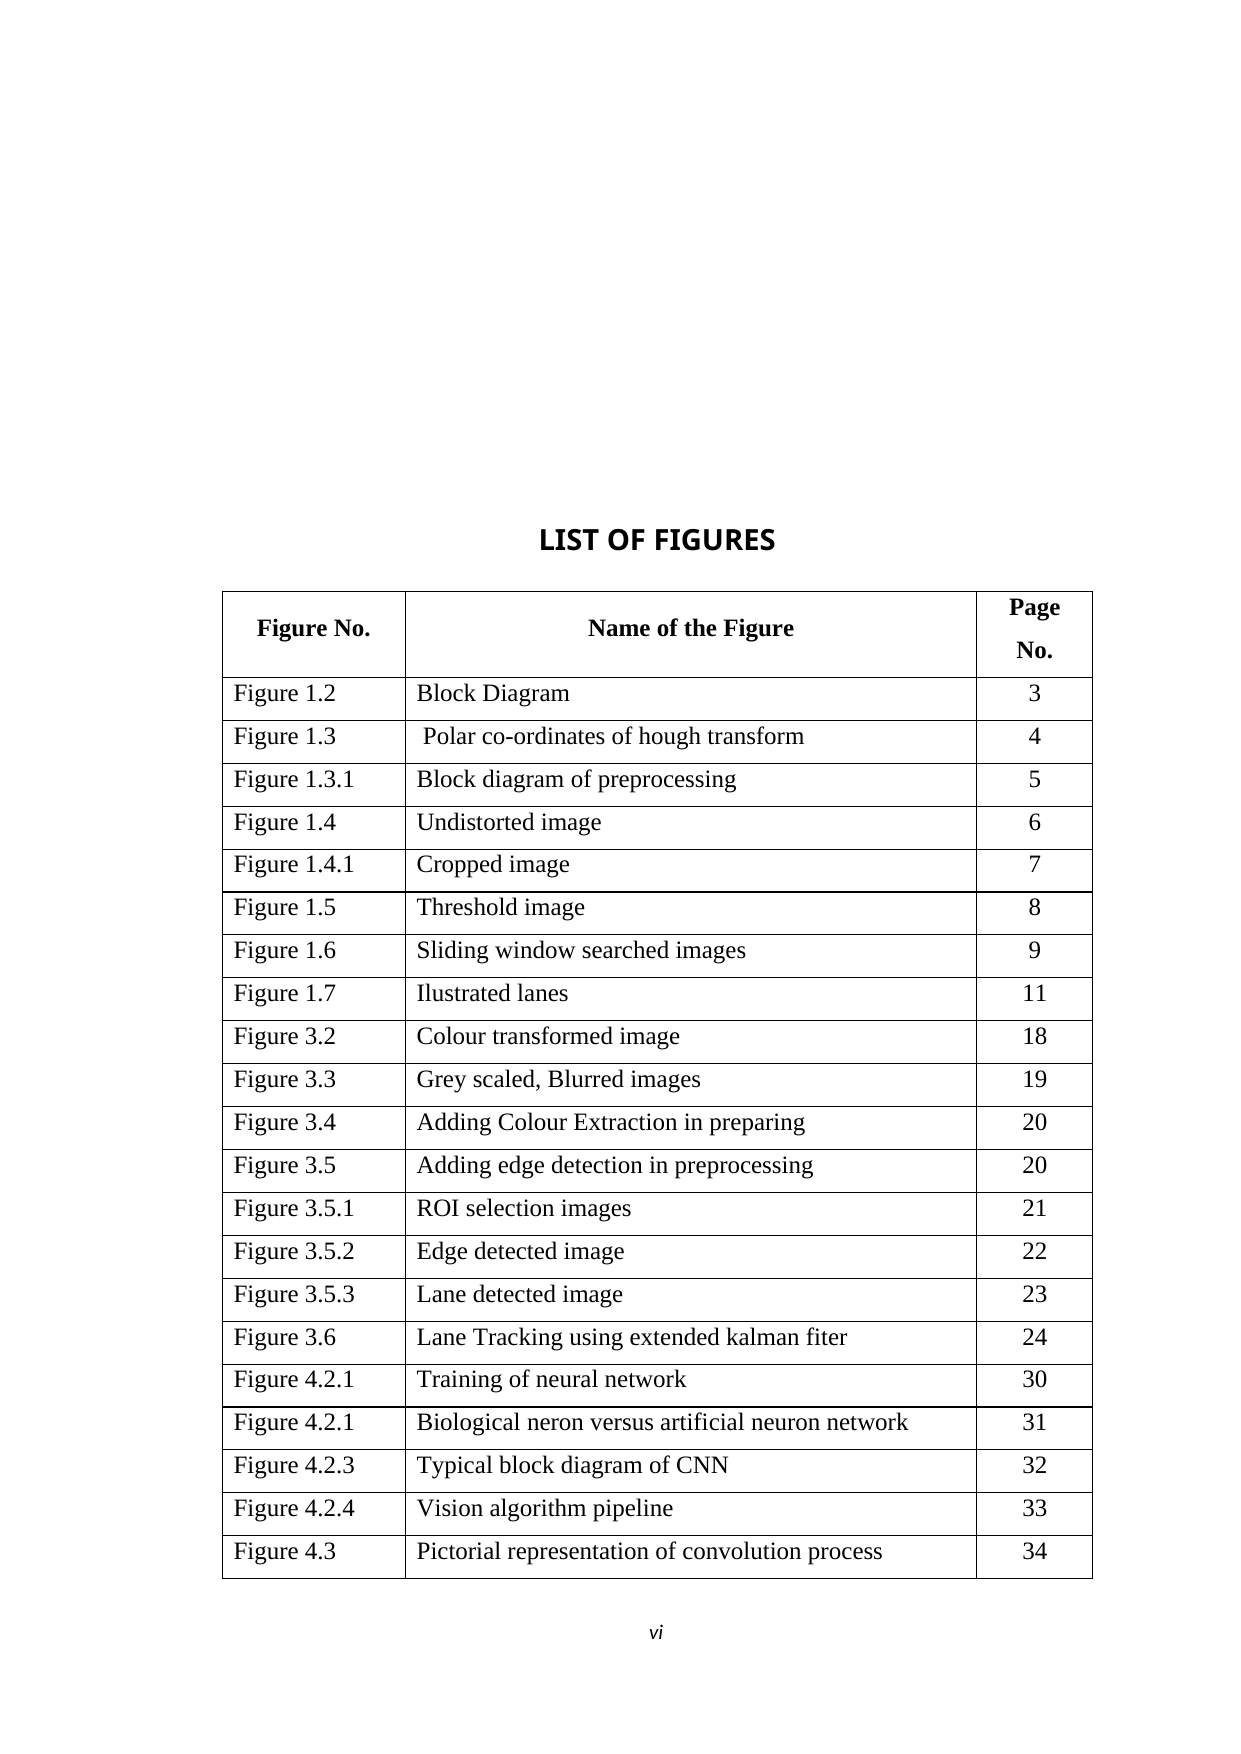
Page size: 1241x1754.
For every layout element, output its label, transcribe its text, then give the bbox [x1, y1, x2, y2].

table_cell Figure 1.6 [223, 935, 405, 977]
table_cell Figure 1.4.1 [223, 850, 405, 891]
table_cell Figure 4.2.1 [223, 1365, 405, 1406]
table_cell 21 [977, 1193, 1092, 1235]
table_cell Ilustrated lanes [406, 978, 976, 1020]
table_cell 30 [977, 1365, 1092, 1406]
table_cell Lane detected image [406, 1279, 976, 1321]
table_header Name of the Figure [406, 592, 976, 677]
table_cell 24 [977, 1322, 1092, 1363]
table_cell Edge detected image [406, 1236, 976, 1278]
table_cell Polar co-ordinates of hough transform [406, 721, 976, 763]
table_cell Figure 3.4 [223, 1107, 405, 1149]
table_cell Figure 3.6 [223, 1322, 405, 1363]
table_cell Figure 4.2.3 [223, 1450, 405, 1492]
table_cell 6 [977, 807, 1092, 848]
table_cell Figure 3.2 [223, 1021, 405, 1063]
table_cell Adding Colour Extraction in preparing [406, 1107, 976, 1149]
table_cell Sliding window searched images [406, 935, 976, 977]
table_cell Figure 1.7 [223, 978, 405, 1020]
table_cell Biological neron versus artificial neuron network [406, 1408, 976, 1449]
table_cell 3 [977, 678, 1092, 720]
table_cell Undistorted image [406, 807, 976, 848]
table_cell Cropped image [406, 850, 976, 891]
table_header Figure No. [223, 592, 405, 677]
table_cell Block Diagram [406, 678, 976, 720]
table_cell 31 [977, 1408, 1092, 1449]
table_cell Lane Tracking using extended kalman fiter [406, 1322, 976, 1363]
table_cell 19 [977, 1064, 1092, 1106]
table_cell 8 [977, 893, 1092, 934]
table_cell 9 [977, 935, 1092, 977]
table_cell Figure 1.2 [223, 678, 405, 720]
table_cell 22 [977, 1236, 1092, 1278]
table_cell 5 [977, 764, 1092, 806]
table_cell Figure 1.5 [223, 893, 405, 934]
table_cell Colour transformed image [406, 1021, 976, 1063]
table_cell 20 [977, 1150, 1092, 1192]
table_cell ROI selection images [406, 1193, 976, 1235]
table_cell Typical block diagram of CNN [406, 1450, 976, 1492]
table_cell Figure 1.3.1 [223, 764, 405, 806]
table_cell Figure 1.3 [223, 721, 405, 763]
table_cell Figure 4.2.1 [223, 1408, 405, 1449]
table_cell Figure 3.5 [223, 1150, 405, 1192]
table_cell 23 [977, 1279, 1092, 1321]
table_cell 18 [977, 1021, 1092, 1063]
table_cell 32 [977, 1450, 1092, 1492]
table_cell Figure 3.5.3 [223, 1279, 405, 1321]
table_cell 33 [977, 1493, 1092, 1535]
table_cell Figure 4.3 [223, 1536, 405, 1578]
table_cell Training of neural network [406, 1365, 976, 1406]
table_cell Figure 4.2.4 [223, 1493, 405, 1535]
table_cell Figure 3.5.1 [223, 1193, 405, 1235]
table_cell Adding edge detection in preprocessing [406, 1150, 976, 1192]
table_cell Figure 3.5.2 [223, 1236, 405, 1278]
table_cell Figure 1.4 [223, 807, 405, 848]
table_cell 7 [977, 850, 1092, 891]
table_cell 20 [977, 1107, 1092, 1149]
table_cell Figure 3.3 [223, 1064, 405, 1106]
text LIST OF FIGURES [221, 519, 1092, 558]
table_cell Block diagram of preprocessing [406, 764, 976, 806]
table_cell Vision algorithm pipeline [406, 1493, 976, 1535]
table_cell Grey scaled, Blurred images [406, 1064, 976, 1106]
table_cell 34 [977, 1536, 1092, 1578]
table_header Page No. [977, 592, 1092, 677]
table_cell 4 [977, 721, 1092, 763]
table_cell Pictorial representation of convolution process [406, 1536, 976, 1578]
table_cell 11 [977, 978, 1092, 1020]
table_cell Threshold image [406, 893, 976, 934]
